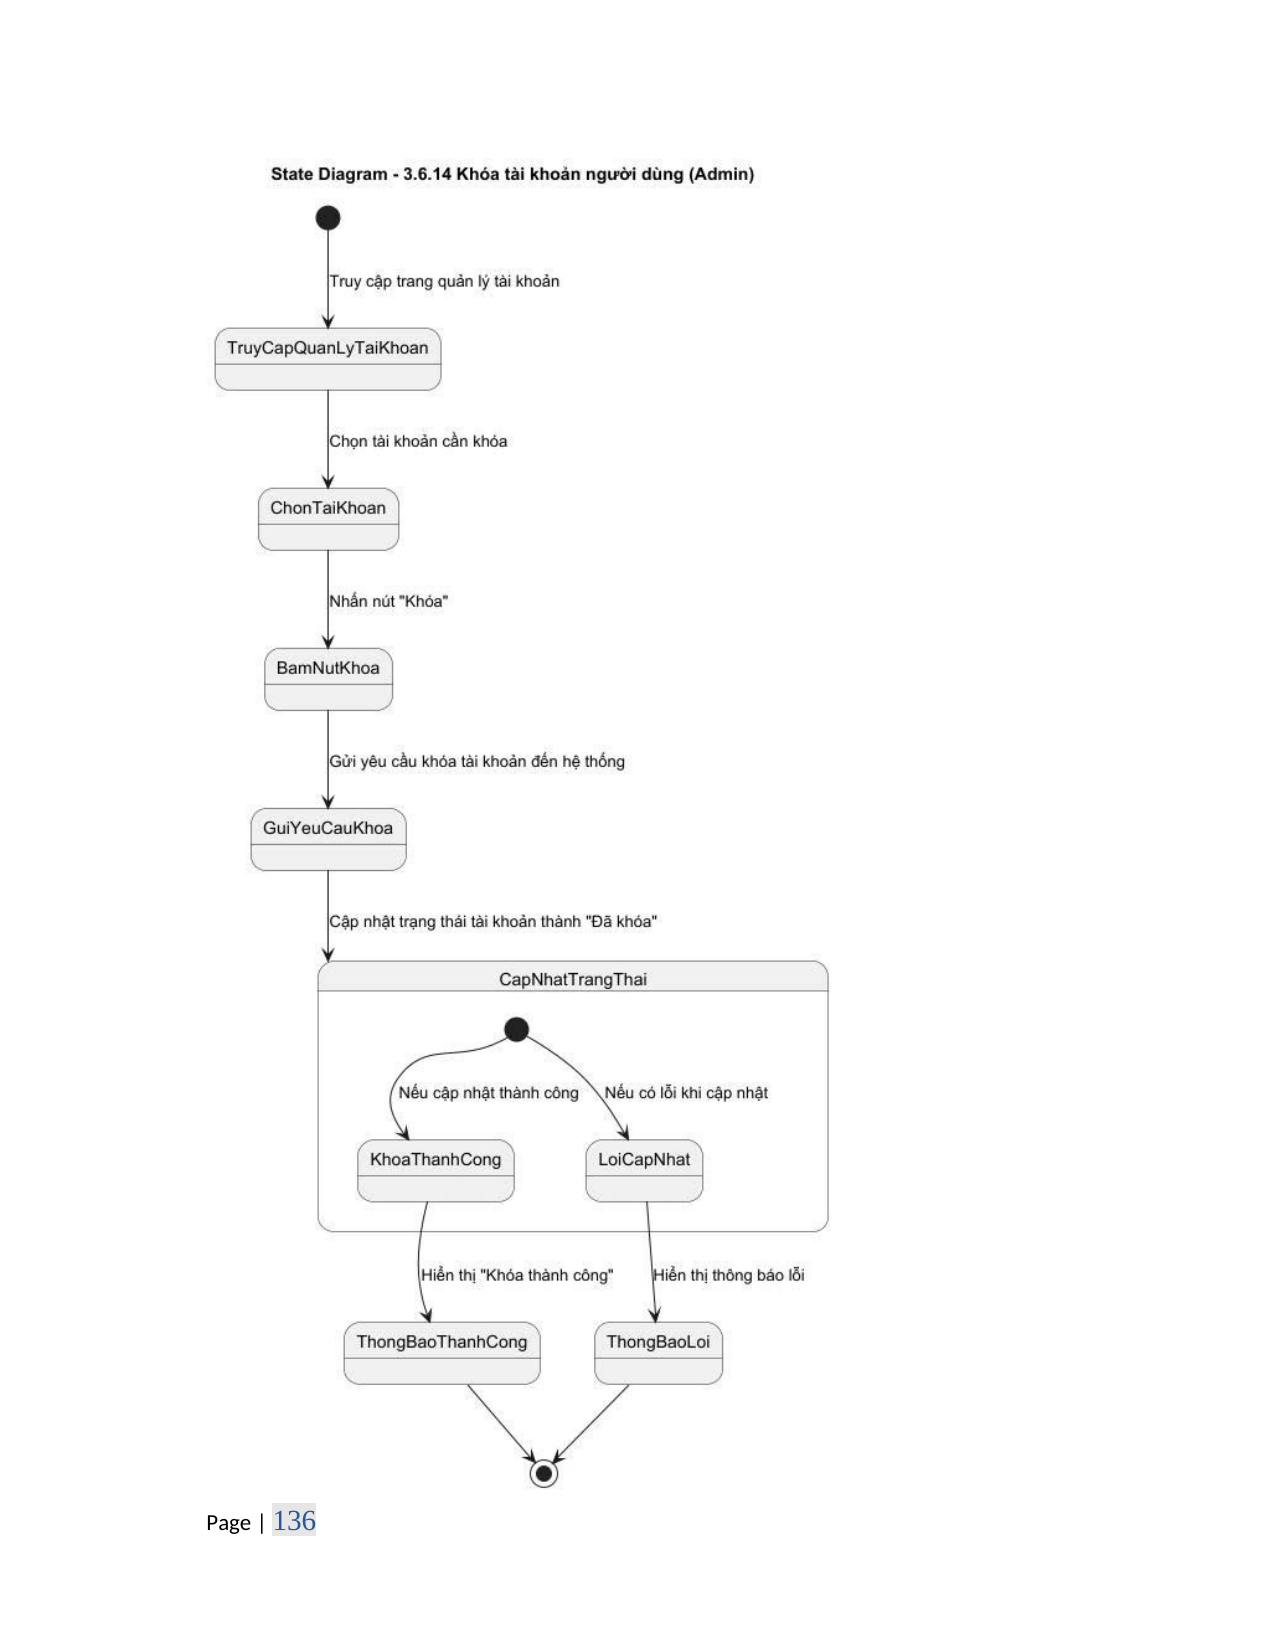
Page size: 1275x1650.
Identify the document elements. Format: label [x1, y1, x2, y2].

picture [206, 150, 835, 1493]
